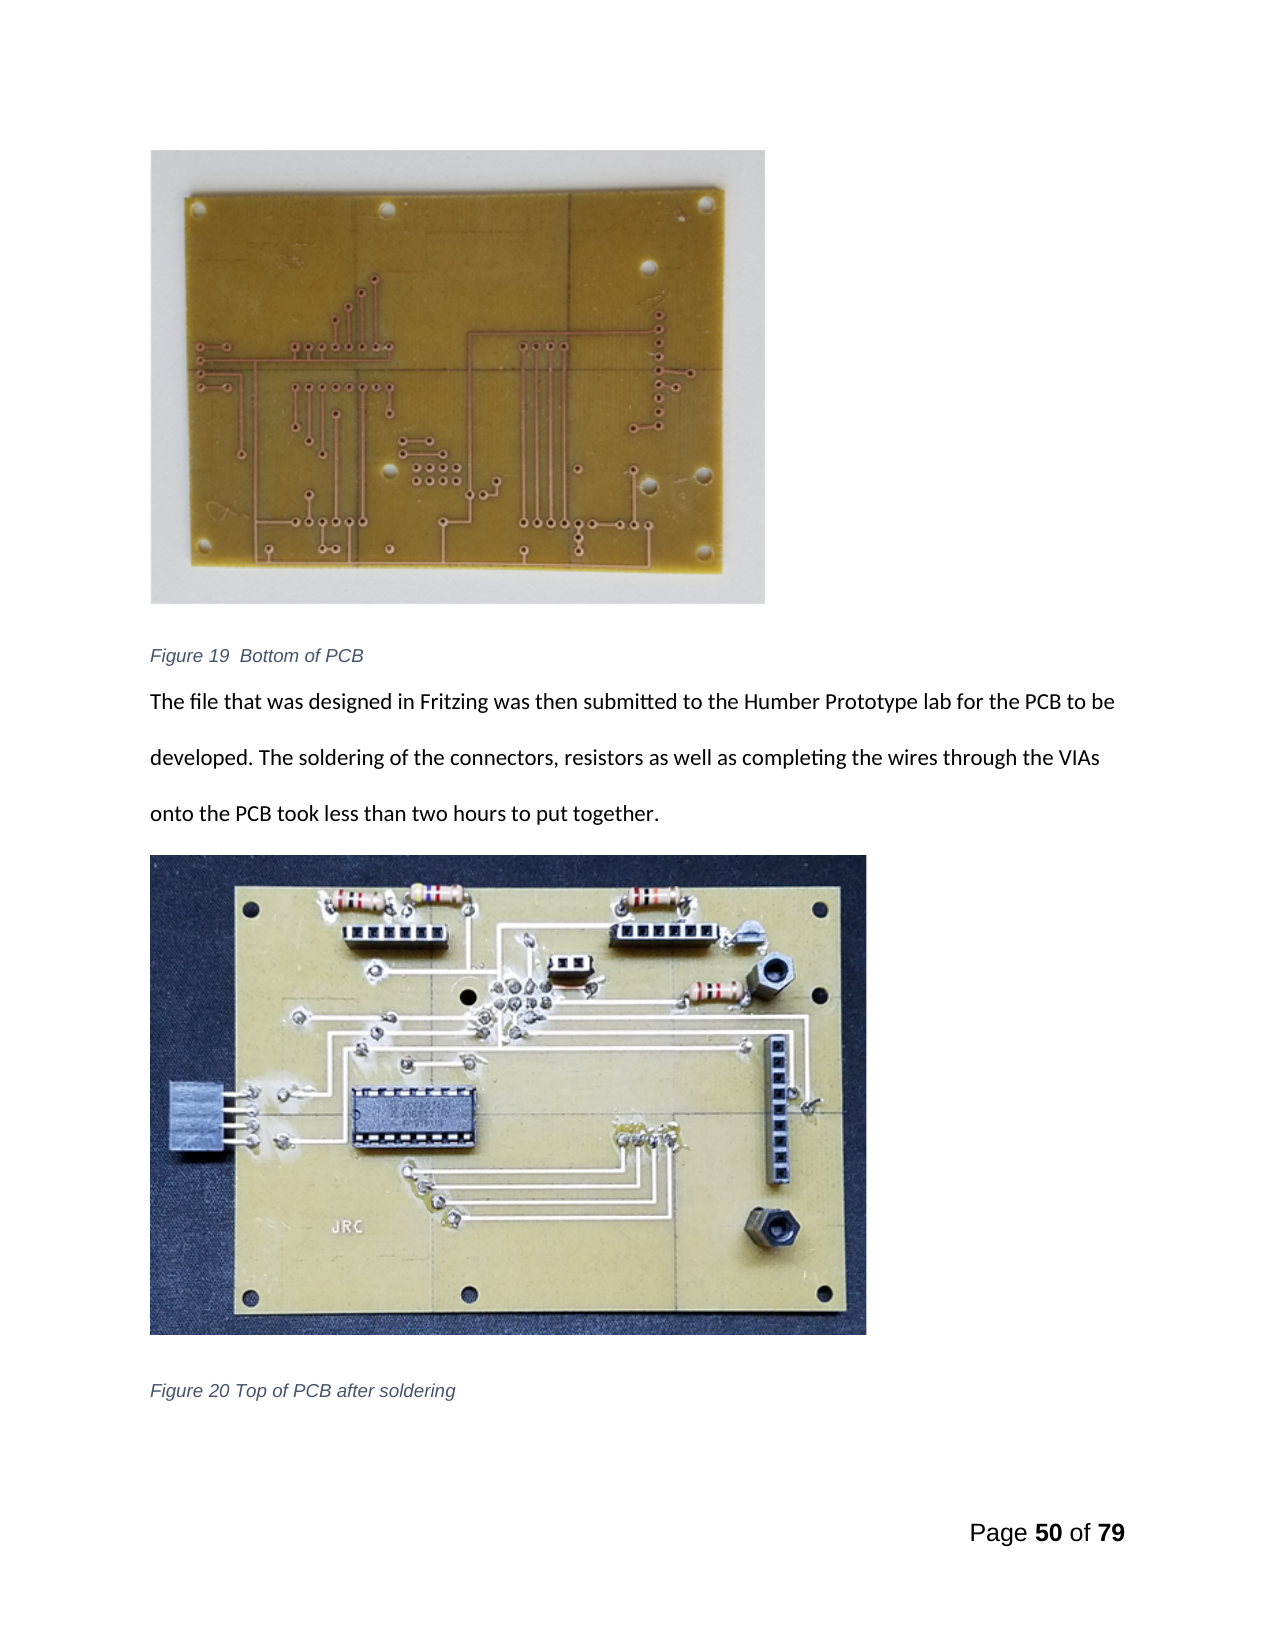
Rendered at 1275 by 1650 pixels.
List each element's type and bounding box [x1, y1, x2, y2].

picture [152, 151, 764, 603]
picture [150, 855, 867, 1335]
